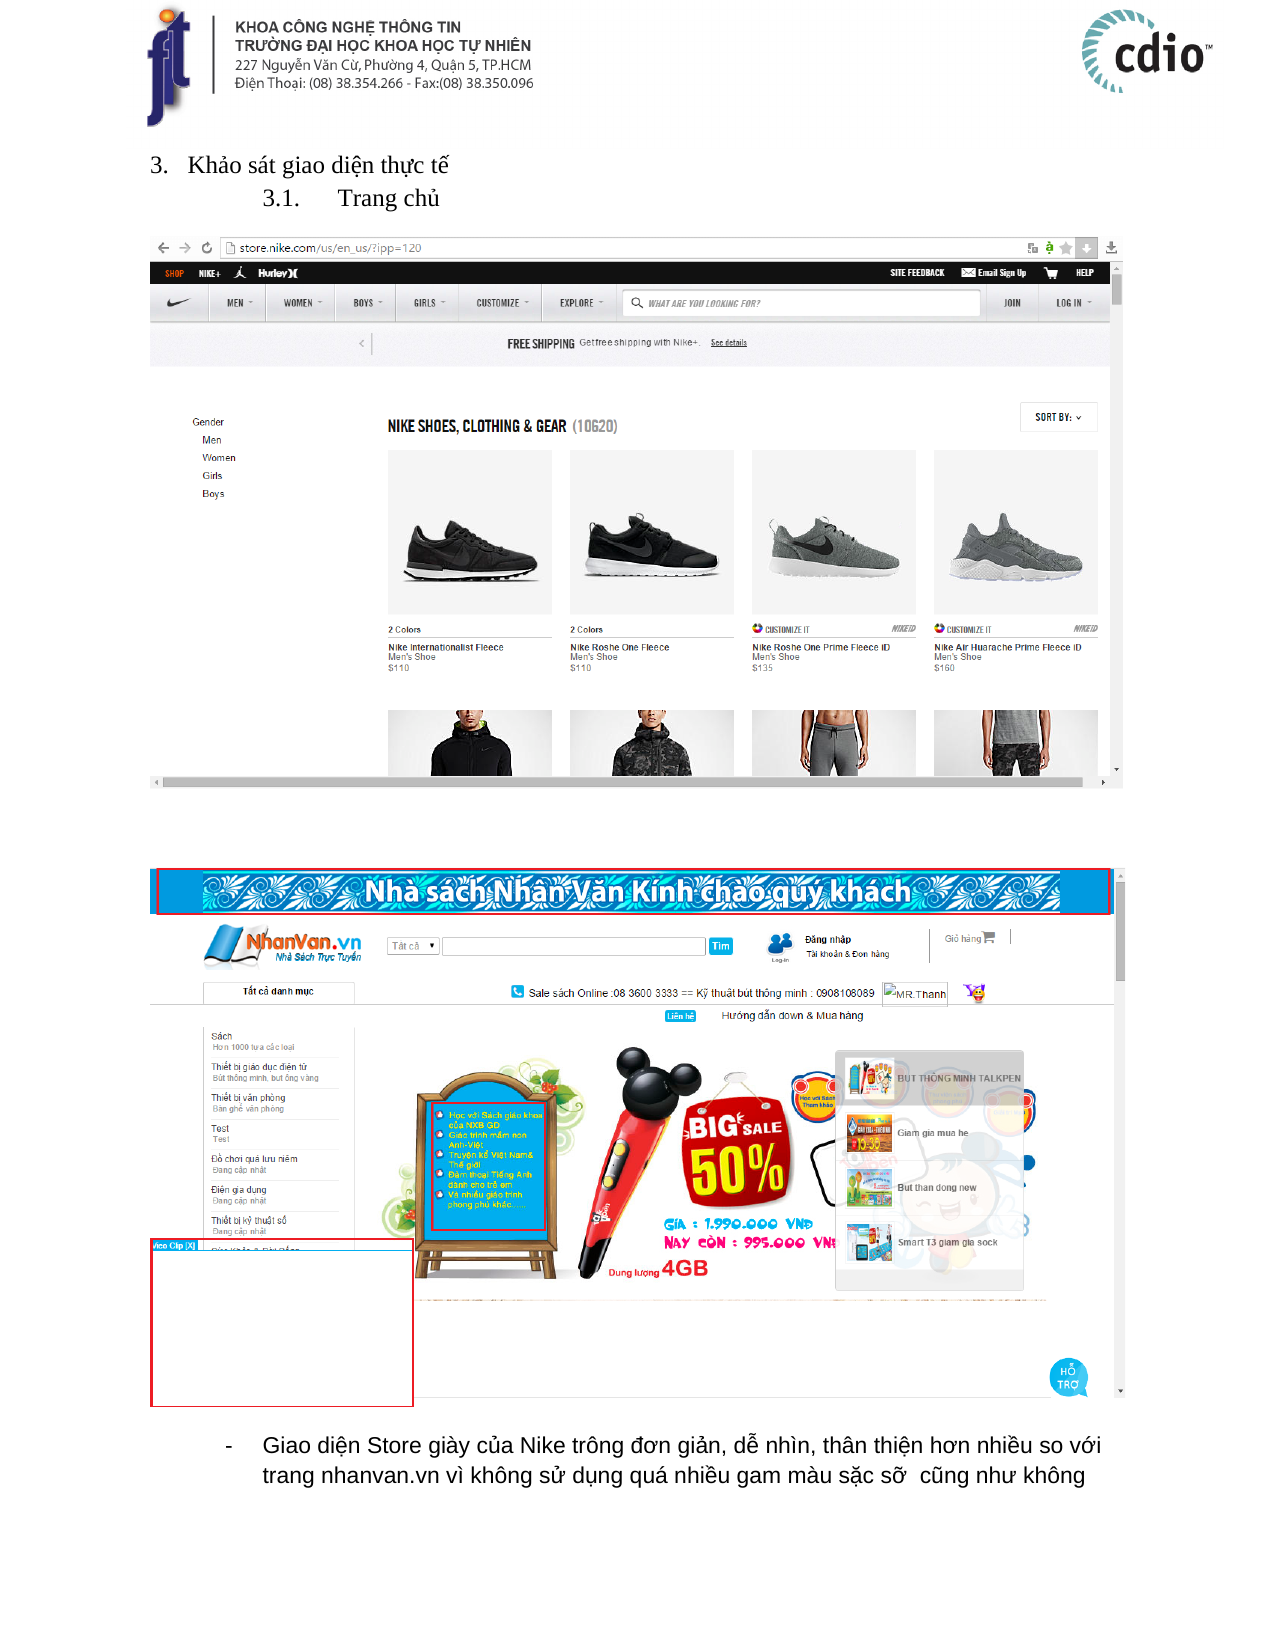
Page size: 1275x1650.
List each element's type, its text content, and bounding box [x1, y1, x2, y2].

picture [150, 867, 1125, 1407]
list Khảo sát giao diện thực tế [150, 150, 1125, 179]
picture [125, 0, 1224, 149]
list Trang chủ [262, 183, 1125, 212]
picture [150, 236, 1124, 789]
